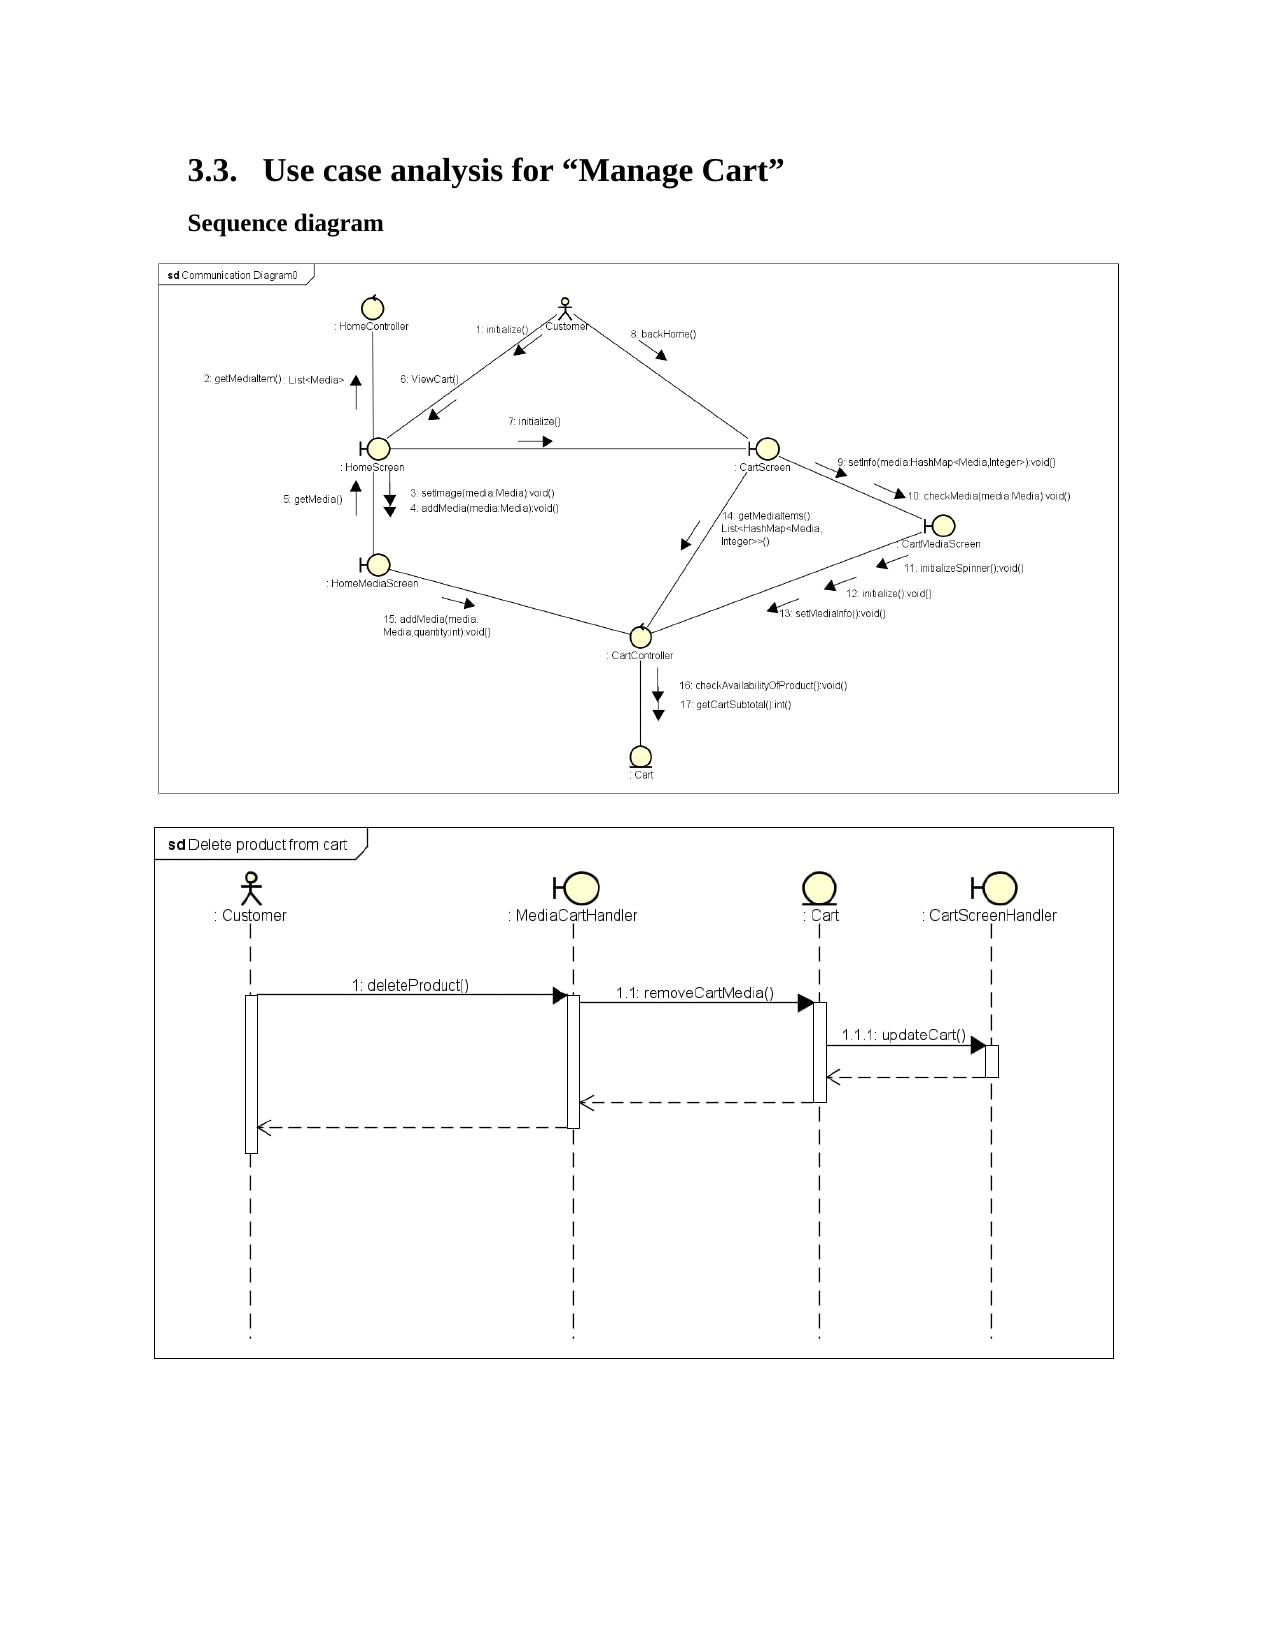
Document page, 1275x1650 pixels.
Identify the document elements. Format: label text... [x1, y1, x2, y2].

text Sequence diagram [187, 208, 1125, 237]
picture [150, 255, 1126, 801]
picture [150, 819, 1124, 1360]
list Use case analysis for “Manage Cart” [187, 150, 1125, 188]
